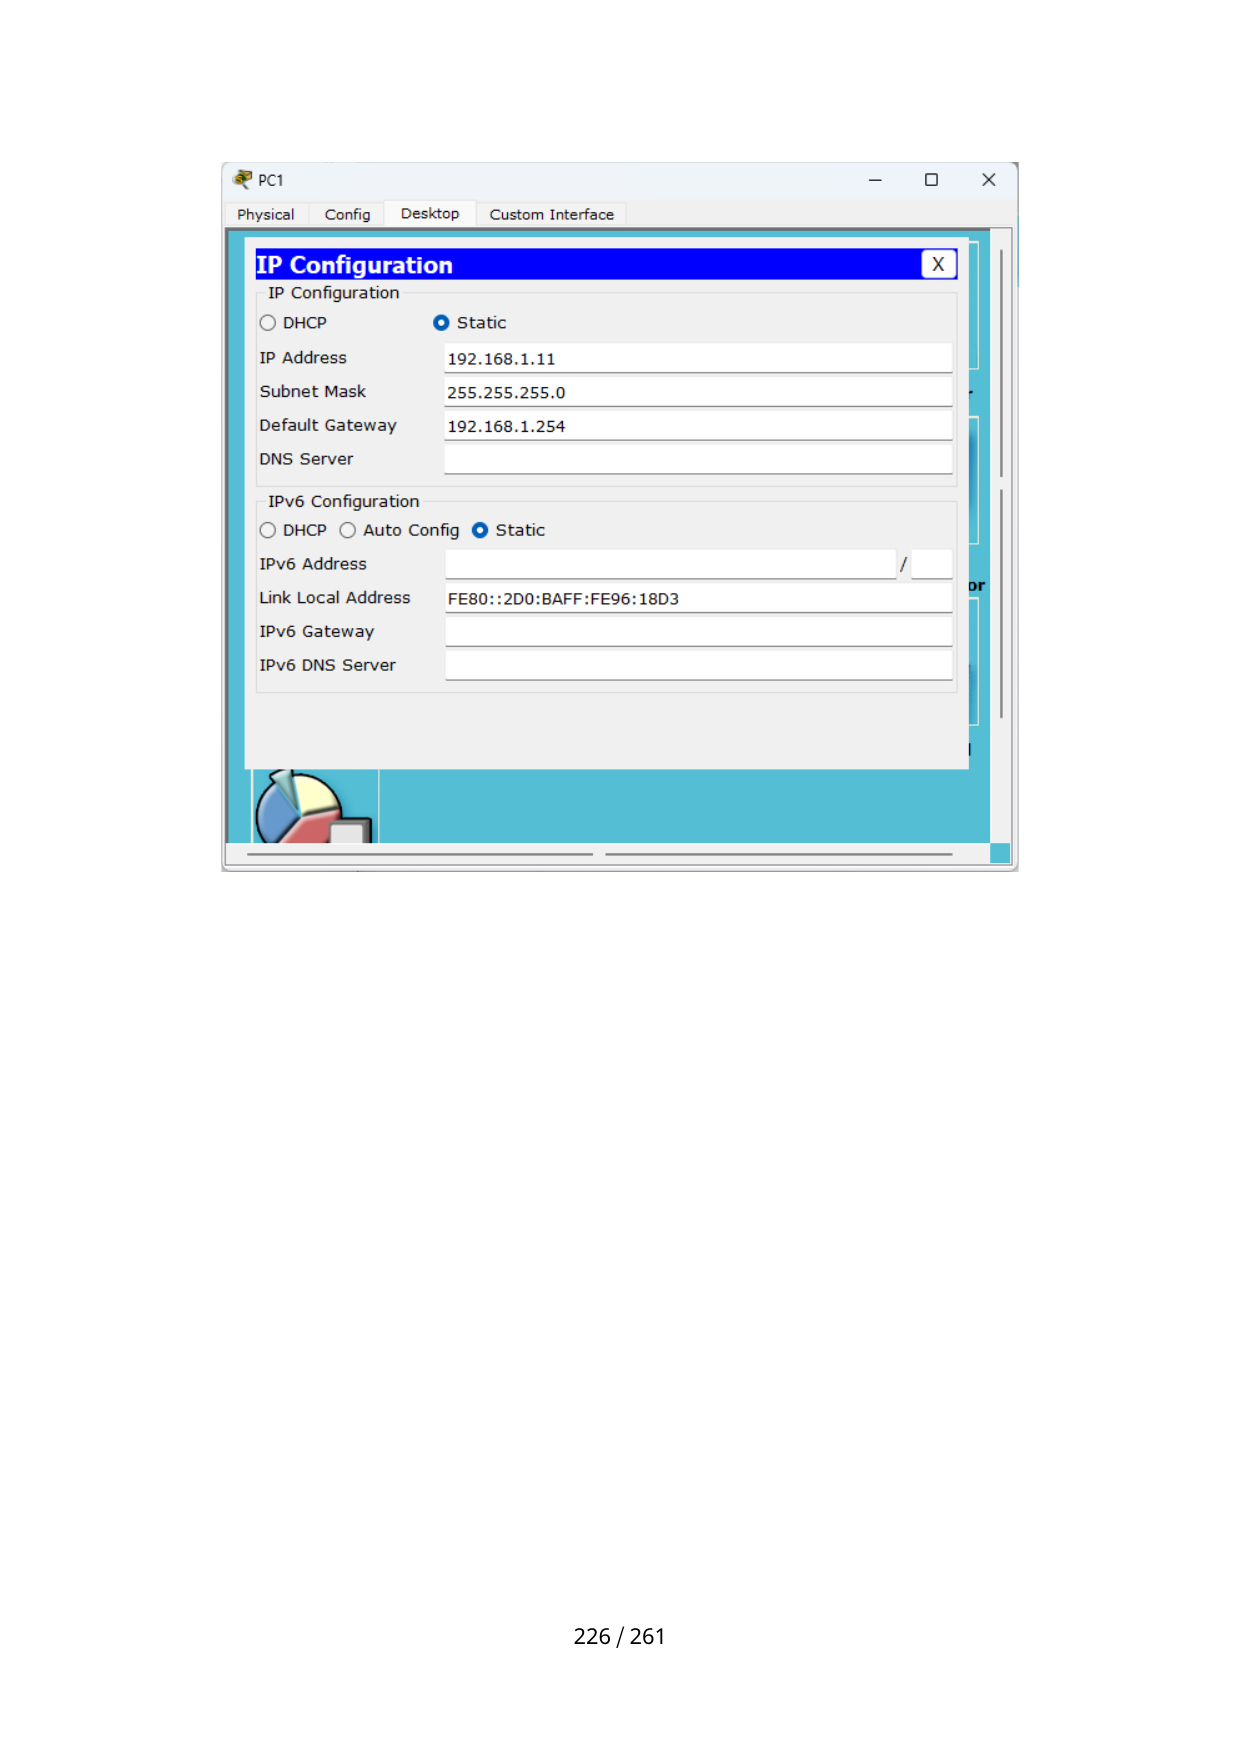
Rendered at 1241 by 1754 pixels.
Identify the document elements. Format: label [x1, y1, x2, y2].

picture [221, 162, 1019, 872]
